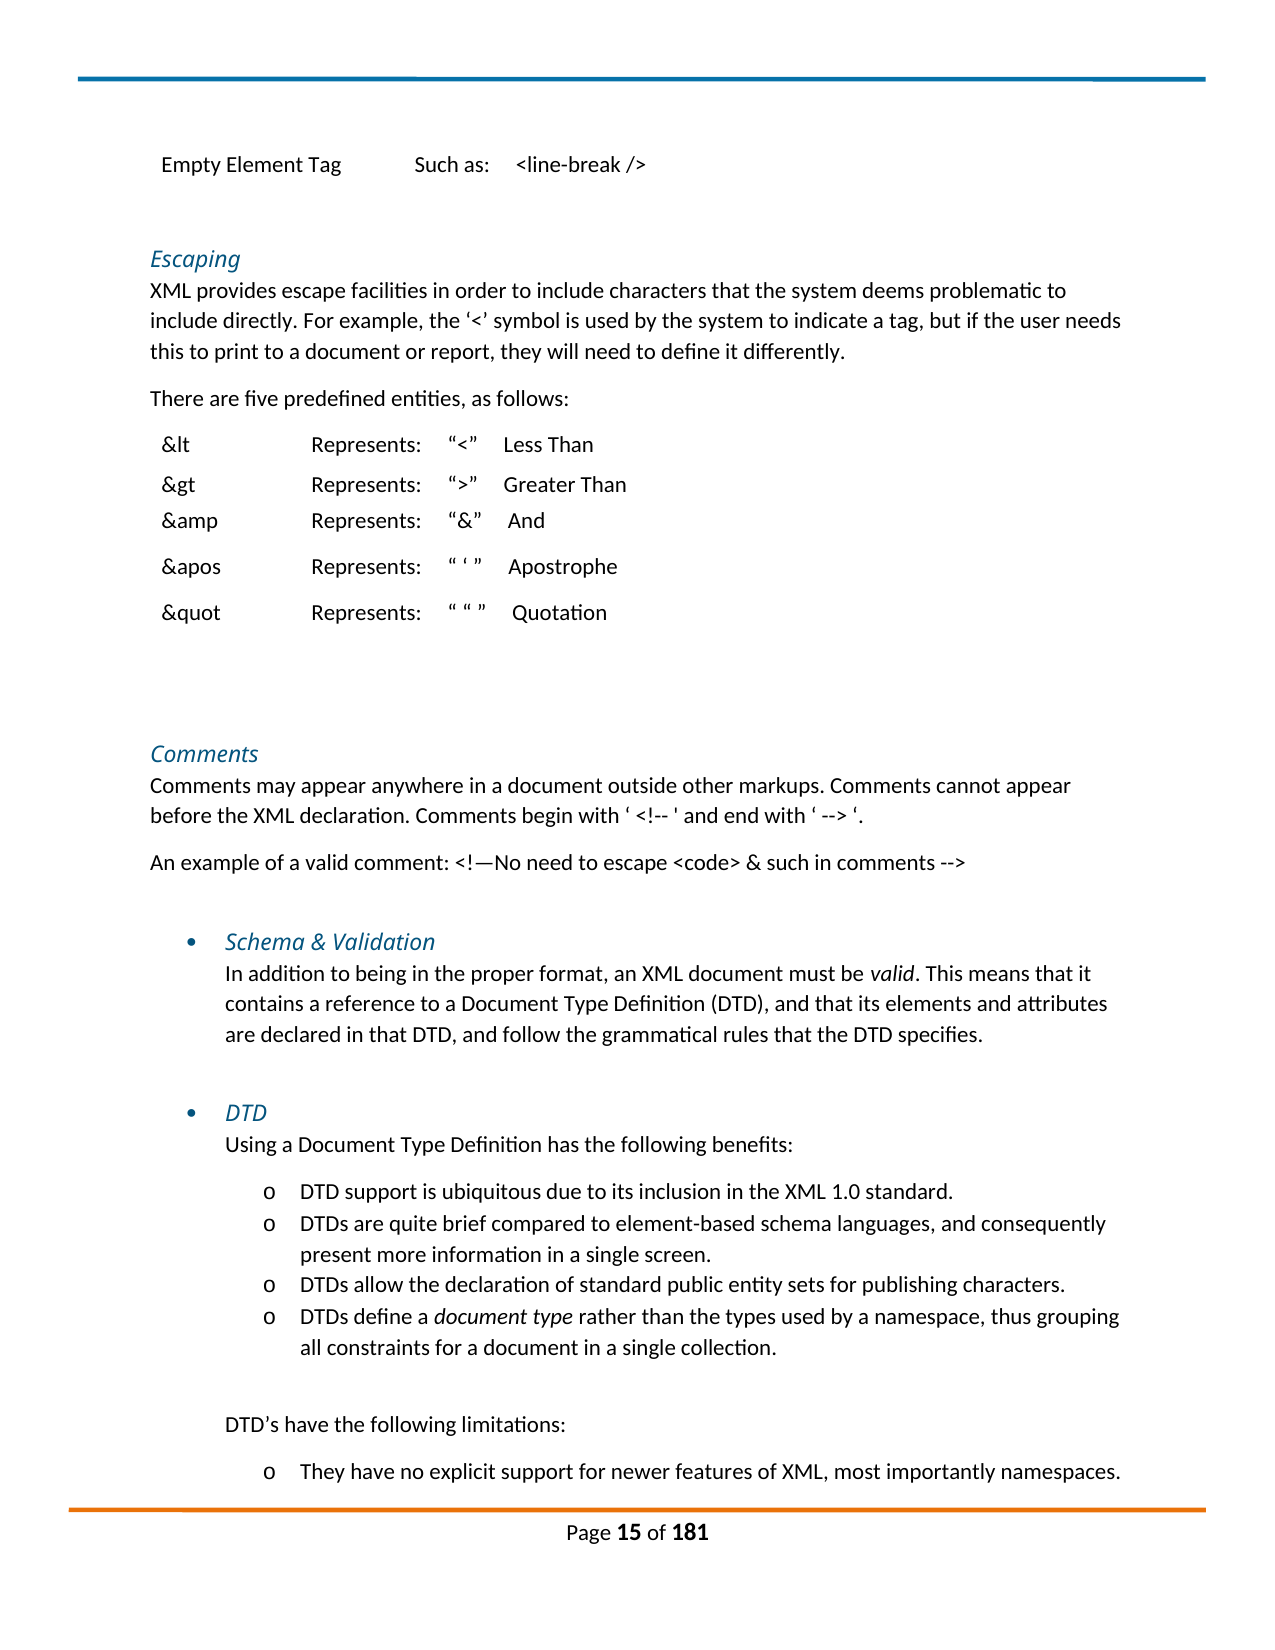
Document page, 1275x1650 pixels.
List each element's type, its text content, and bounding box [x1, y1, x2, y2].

text Comments may appear anywhere in a document outside other markups. Comments cannot appear before the XML declaration. Comments begin with ‘ <!-- ' and end with ‘ --> ‘. [150, 771, 1125, 829]
table_cell &apos [150, 552, 300, 598]
text XML provides escape facilities in order to include characters that the system deems problematic to include directly. For example, the ‘<’ symbol is used by the system to indicate a tag, but if the user needs this to print to a document or report, they will need to define it differently. [150, 276, 1125, 365]
list DTD support is ubiquitous due to its inclusion in the XML 1.0 standard. [262, 1177, 1125, 1207]
table_cell &quot [150, 598, 300, 644]
list DTDs are quite brief compared to element-based schema languages, and consequently present more information in a single screen. [262, 1209, 1125, 1268]
table_cell Such as: <line-break /> [403, 150, 1124, 196]
text Using a Document Type Definition has the following benefits: [150, 1131, 1125, 1158]
table_cell Empty Element Tag [150, 150, 403, 196]
table_cell Represents: “ ‘ ” Apostrophe [300, 552, 1124, 598]
subtitle Comments [150, 738, 1125, 769]
subtitle Schema & Validation [187, 926, 1125, 957]
subtitle DTD [187, 1097, 1125, 1128]
list DTDs define a document type rather than the types used by a namespace, thus grouping all constraints for a document in a single collection. [262, 1302, 1125, 1391]
table_cell &amp [150, 506, 300, 552]
table_cell Represents: “ “ ” Quotation [300, 598, 1124, 644]
subtitle Escaping [150, 243, 1125, 274]
text There are five predefined entities, as follows: [150, 384, 1125, 412]
table_cell Represents: “&” And [300, 506, 1124, 552]
text In addition to being in the proper format, an XML document must be valid. This means that it contains a reference to a Document Type Definition (DTD), and that its elements and attributes are declared in that DTD, and follow the grammatical rules that the DTD specifies. [225, 959, 1125, 1078]
table_cell Represents: “>” Greater Than [300, 470, 1124, 506]
text An example of a valid comment: <!—No need to escape <code> & such in comments --> [150, 848, 1125, 907]
table_header &lt [150, 431, 300, 470]
text DTD’s have the following limitations: [150, 1410, 1125, 1438]
table_cell &gt [150, 470, 300, 506]
list DTDs allow the declaration of standard public entity sets for publishing characters. [262, 1270, 1125, 1299]
table_header Represents: “<” Less Than [300, 431, 1124, 470]
list They have no explicit support for newer features of XML, most importantly namespaces. [262, 1457, 1125, 1486]
